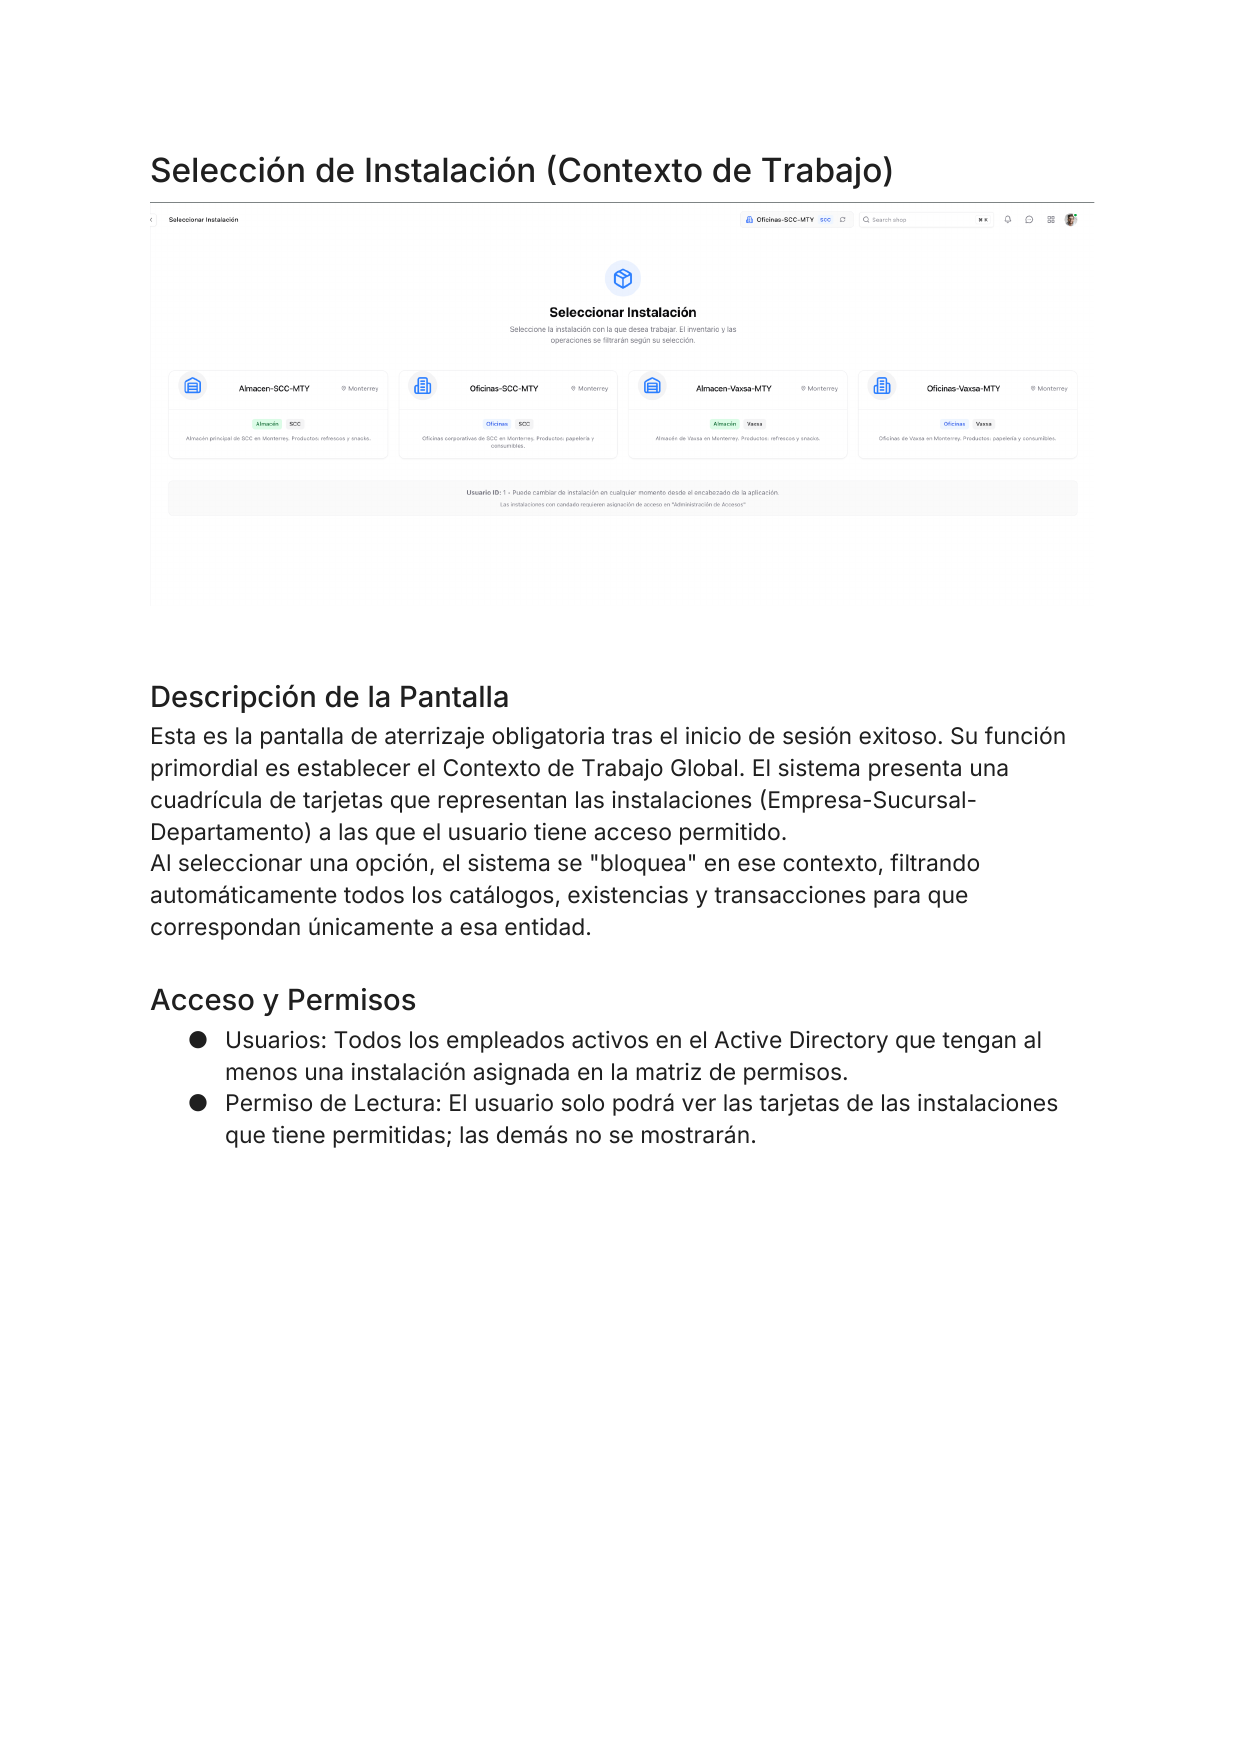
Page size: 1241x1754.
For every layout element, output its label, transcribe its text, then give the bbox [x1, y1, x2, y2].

text Esta es la pantalla de aterrizaje obligatoria tras el inicio de sesión exitoso. Su función primordial es establecer el Contexto de Trabajo Global. El sistema presenta una cuadrícula de tarjetas que representan las instalaciones (Empresa-Sucursal-Departamento) a las que el usuario tiene acceso permitido. [150, 723, 1090, 846]
picture [150, 202, 1095, 606]
list Usuarios: Todos los empleados activos en el Active Directory que tengan al menos una instalación asignada en la matriz de permisos. [187, 1026, 1090, 1086]
list Permiso de Lectura: El usuario solo podrá ver las tarjetas de las instalaciones que tiene permitidas; las demás no se mostrarán. [187, 1090, 1090, 1149]
subtitle Descripción de la Pantalla [150, 679, 1090, 714]
subtitle Acceso y Permisos [150, 982, 1090, 1018]
subtitle Selección de Instalación (Contexto de Trabajo) [150, 150, 1090, 190]
text Al seleccionar una opción, el sistema se "bloquea" en ese contexto, filtrando automáticamente todos los catálogos, existencias y transacciones para que correspondan únicamente a esa entidad. [150, 850, 1090, 941]
